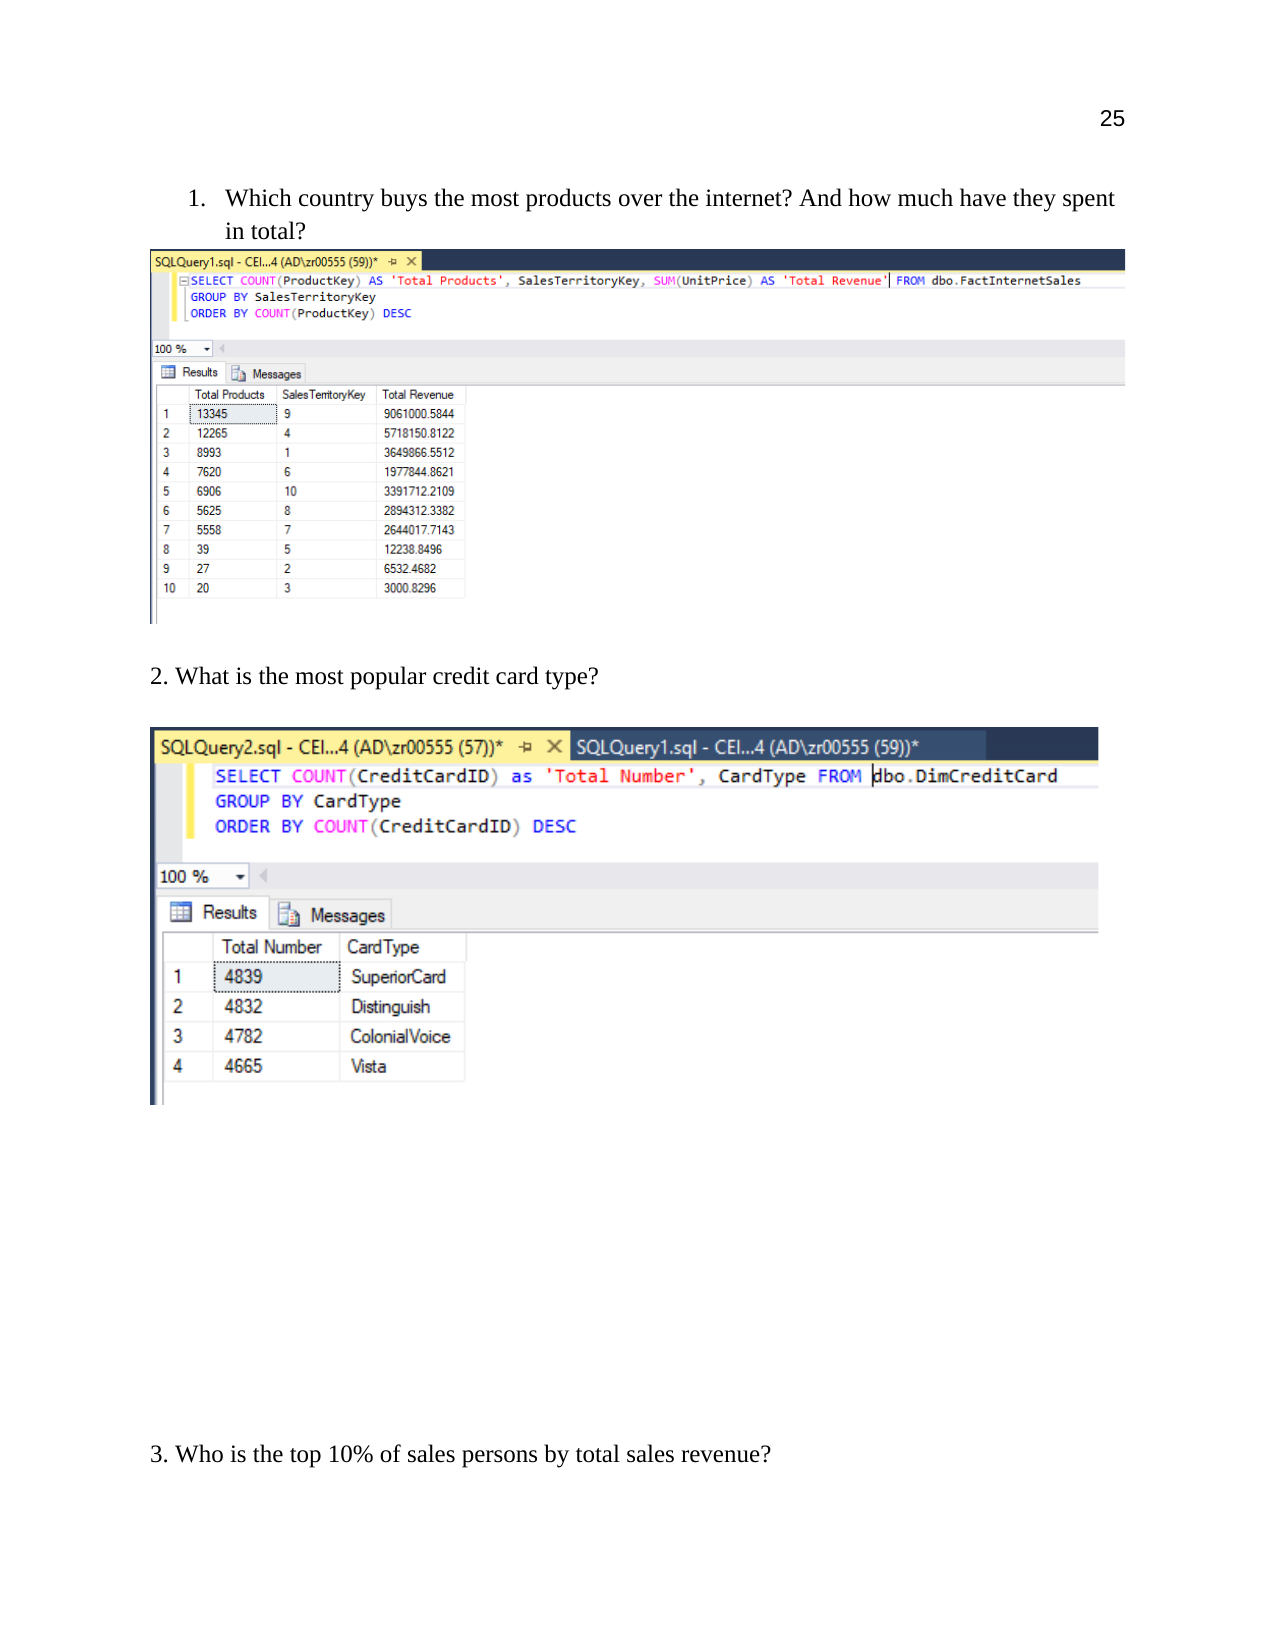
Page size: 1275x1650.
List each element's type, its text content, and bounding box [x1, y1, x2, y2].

picture [150, 249, 1125, 624]
text 3. Who is the top 10% of sales persons by total sales revenue? [150, 1439, 1125, 1468]
text 2. What is the most popular credit card type? [150, 661, 1125, 690]
list Which country buys the most products over the internet? And how much have they spent in total? [187, 183, 1125, 245]
picture [150, 727, 1099, 1105]
